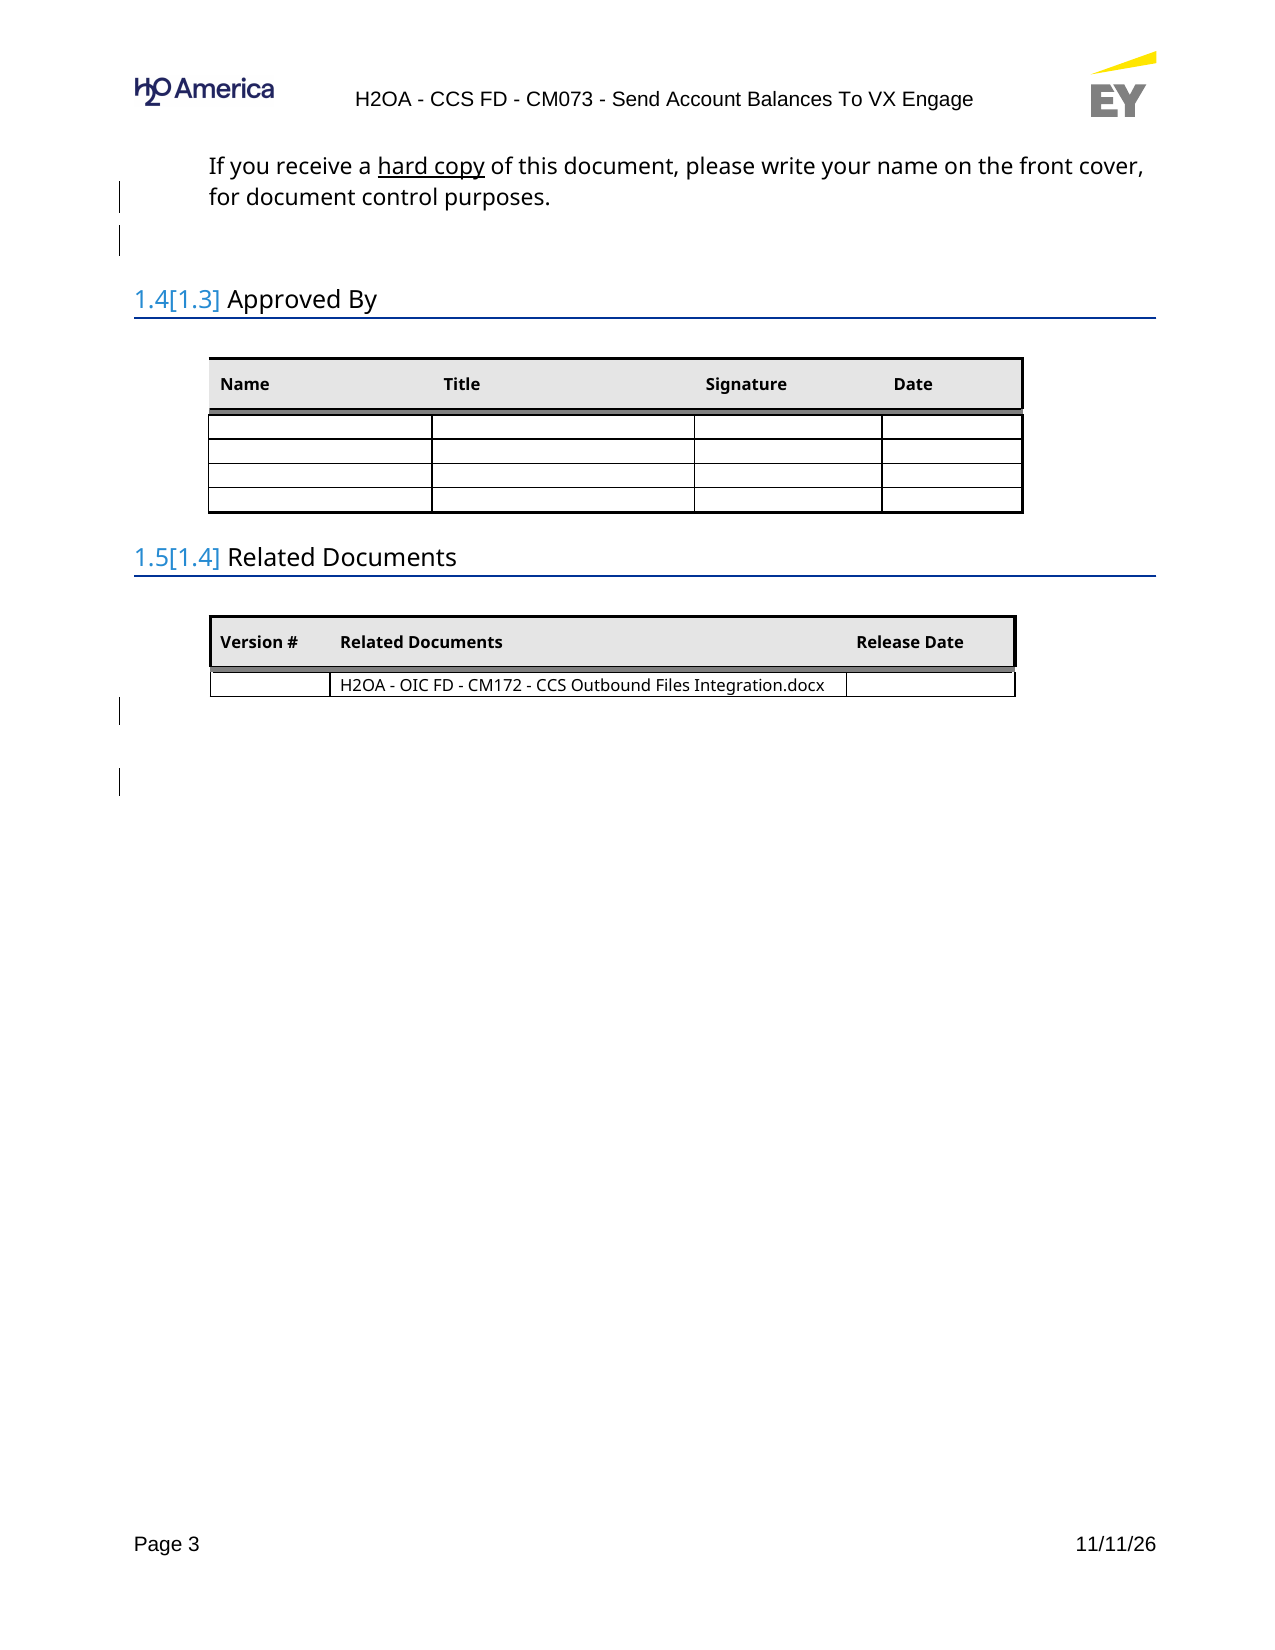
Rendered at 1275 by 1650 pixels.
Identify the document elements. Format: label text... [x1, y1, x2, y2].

table_cell [210, 667, 330, 672]
table_cell [433, 440, 694, 463]
table_cell [695, 416, 881, 438]
picture [133, 75, 275, 107]
table_cell [694, 410, 882, 414]
table_cell [695, 488, 881, 511]
table_header Version # [212, 618, 330, 666]
table_cell [883, 416, 1021, 438]
table_header Related Documents [330, 618, 846, 666]
table_cell [695, 464, 881, 487]
table_header Name [209, 360, 432, 408]
subtitle Approved By [133, 281, 1156, 319]
table_cell [330, 667, 846, 672]
text If you receive a hard copy of this document, please write your name on the front cover, for document control purposes. [208, 150, 1156, 212]
table_cell [209, 408, 432, 414]
table_cell [695, 440, 881, 463]
subtitle Related Documents [133, 539, 1156, 577]
table_cell [433, 464, 694, 487]
table_cell [846, 667, 1015, 672]
table_cell [847, 672, 1014, 696]
table_cell [433, 488, 694, 511]
table_header Date [882, 360, 1021, 408]
table_cell [209, 488, 431, 511]
table_cell [883, 464, 1021, 487]
table_cell [432, 410, 694, 414]
table_cell [433, 416, 694, 438]
table_header Title [432, 360, 694, 408]
table_cell H2OA - OIC FD - CM172 - CCS Outbound Files Integration.docx [331, 673, 846, 696]
table_cell [882, 409, 1023, 414]
table_header Signature [694, 360, 882, 408]
table_cell [209, 440, 431, 463]
table_cell [883, 488, 1021, 511]
table_cell [211, 672, 329, 696]
table_cell [209, 464, 431, 487]
table_cell [209, 416, 431, 438]
table_header Release Date [846, 618, 1013, 666]
table_cell [883, 440, 1021, 463]
